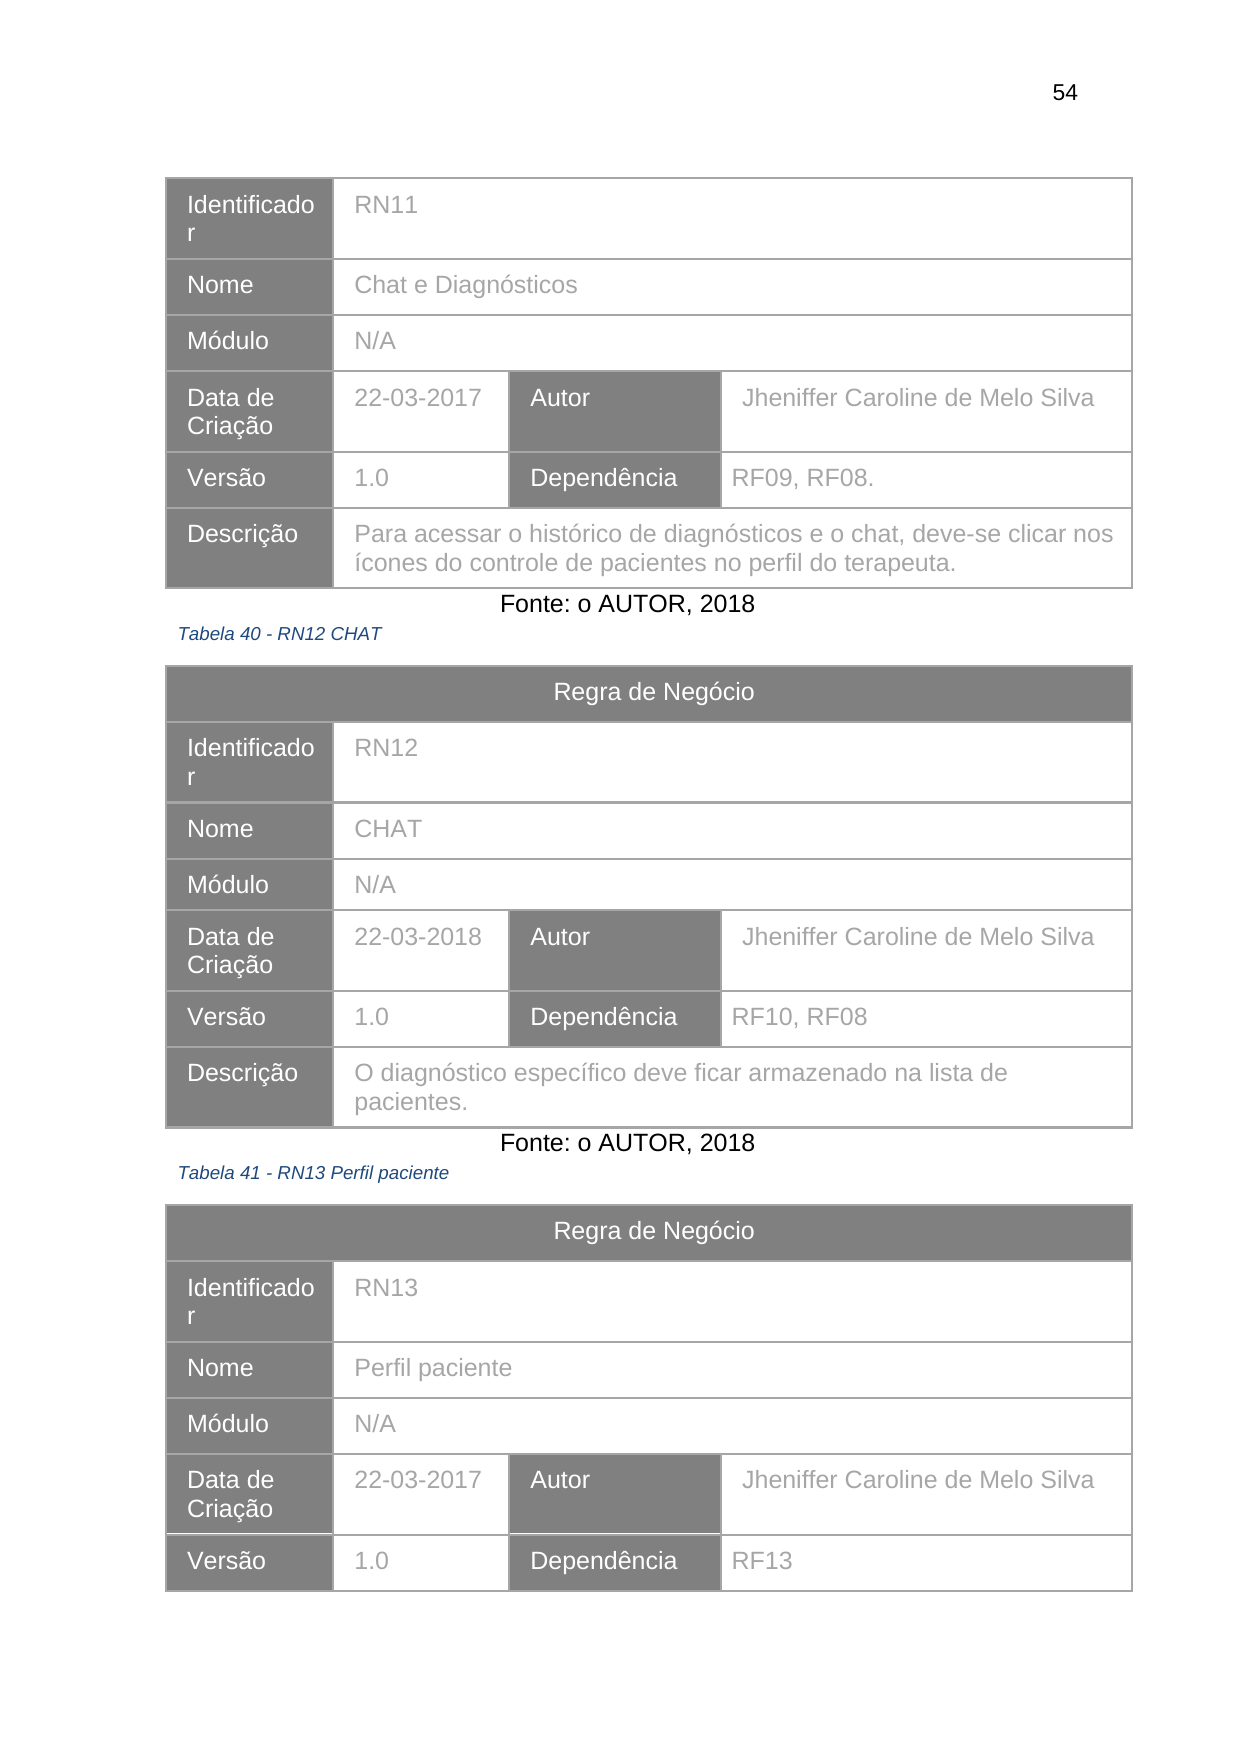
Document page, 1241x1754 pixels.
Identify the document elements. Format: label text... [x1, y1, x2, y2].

table_cell Versão [167, 1536, 332, 1590]
table_cell Nome [167, 260, 332, 314]
table_cell Módulo [167, 860, 332, 909]
table_cell Nome [167, 804, 332, 858]
table_cell RF09, RF08. [722, 453, 1131, 507]
table_cell 22-03-2017 [334, 1455, 508, 1533]
table_cell Autor [510, 1455, 720, 1533]
table_header Regra de Negócio [167, 667, 1131, 721]
table_cell Descrição [167, 509, 332, 587]
table_cell 22-03-2018 [334, 911, 508, 990]
table_cell Identificador [167, 723, 332, 801]
table_cell RF13 [722, 1536, 1131, 1590]
table_cell O diagnóstico específico deve ficar armazenado na lista de pacientes. [334, 1048, 1131, 1126]
table_cell 1.0 [334, 1536, 508, 1590]
table_cell Dependência [510, 992, 720, 1046]
table_cell 1.0 [334, 453, 508, 507]
table_cell Nome [167, 1343, 332, 1397]
table_cell Versão [167, 992, 332, 1046]
text Fonte: o AUTOR, 2018 [177, 589, 1078, 618]
table_cell Autor [510, 911, 720, 990]
table_cell N/A [334, 860, 1131, 909]
table_cell RN12 [334, 723, 1131, 801]
table_cell Jheniffer Caroline de Melo Silva [722, 372, 1131, 451]
table_cell Módulo [167, 316, 332, 370]
table_header Regra de Negócio [167, 1206, 1131, 1260]
table_cell 1.0 [334, 992, 508, 1046]
table_cell Módulo [167, 1399, 332, 1453]
table_cell Jheniffer Caroline de Melo Silva [722, 1455, 1131, 1533]
table_cell RF10, RF08 [722, 992, 1131, 1046]
table_cell RN11 [334, 179, 1131, 258]
table_cell RN13 [334, 1262, 1131, 1341]
text Fonte: o AUTOR, 2018 [177, 1129, 1078, 1157]
table_cell Versão [167, 453, 332, 507]
table_cell Jheniffer Caroline de Melo Silva [722, 911, 1131, 990]
table_cell 22-03-2017 [334, 372, 508, 451]
table_cell Para acessar o histórico de diagnósticos e o chat, deve-se clicar nos ícones do controle de pacientes no perfil do terapeuta. [334, 509, 1131, 587]
table_cell CHAT [334, 804, 1131, 858]
table_cell N/A [334, 316, 1131, 370]
table_cell Data de Criação [167, 372, 332, 451]
table_cell Chat e Diagnósticos [334, 260, 1131, 314]
table_cell Perfil paciente [334, 1343, 1131, 1397]
table_cell Descrição [167, 1048, 332, 1126]
table_cell Data de Criação [167, 911, 332, 990]
table_cell Data de Criação [167, 1455, 332, 1533]
table_cell Identificador [167, 179, 332, 258]
table_cell N/A [334, 1399, 1131, 1453]
table_cell Autor [510, 372, 720, 451]
table_cell Dependência [510, 453, 720, 507]
table_cell Identificador [167, 1262, 332, 1341]
table_cell Dependência [510, 1536, 720, 1590]
